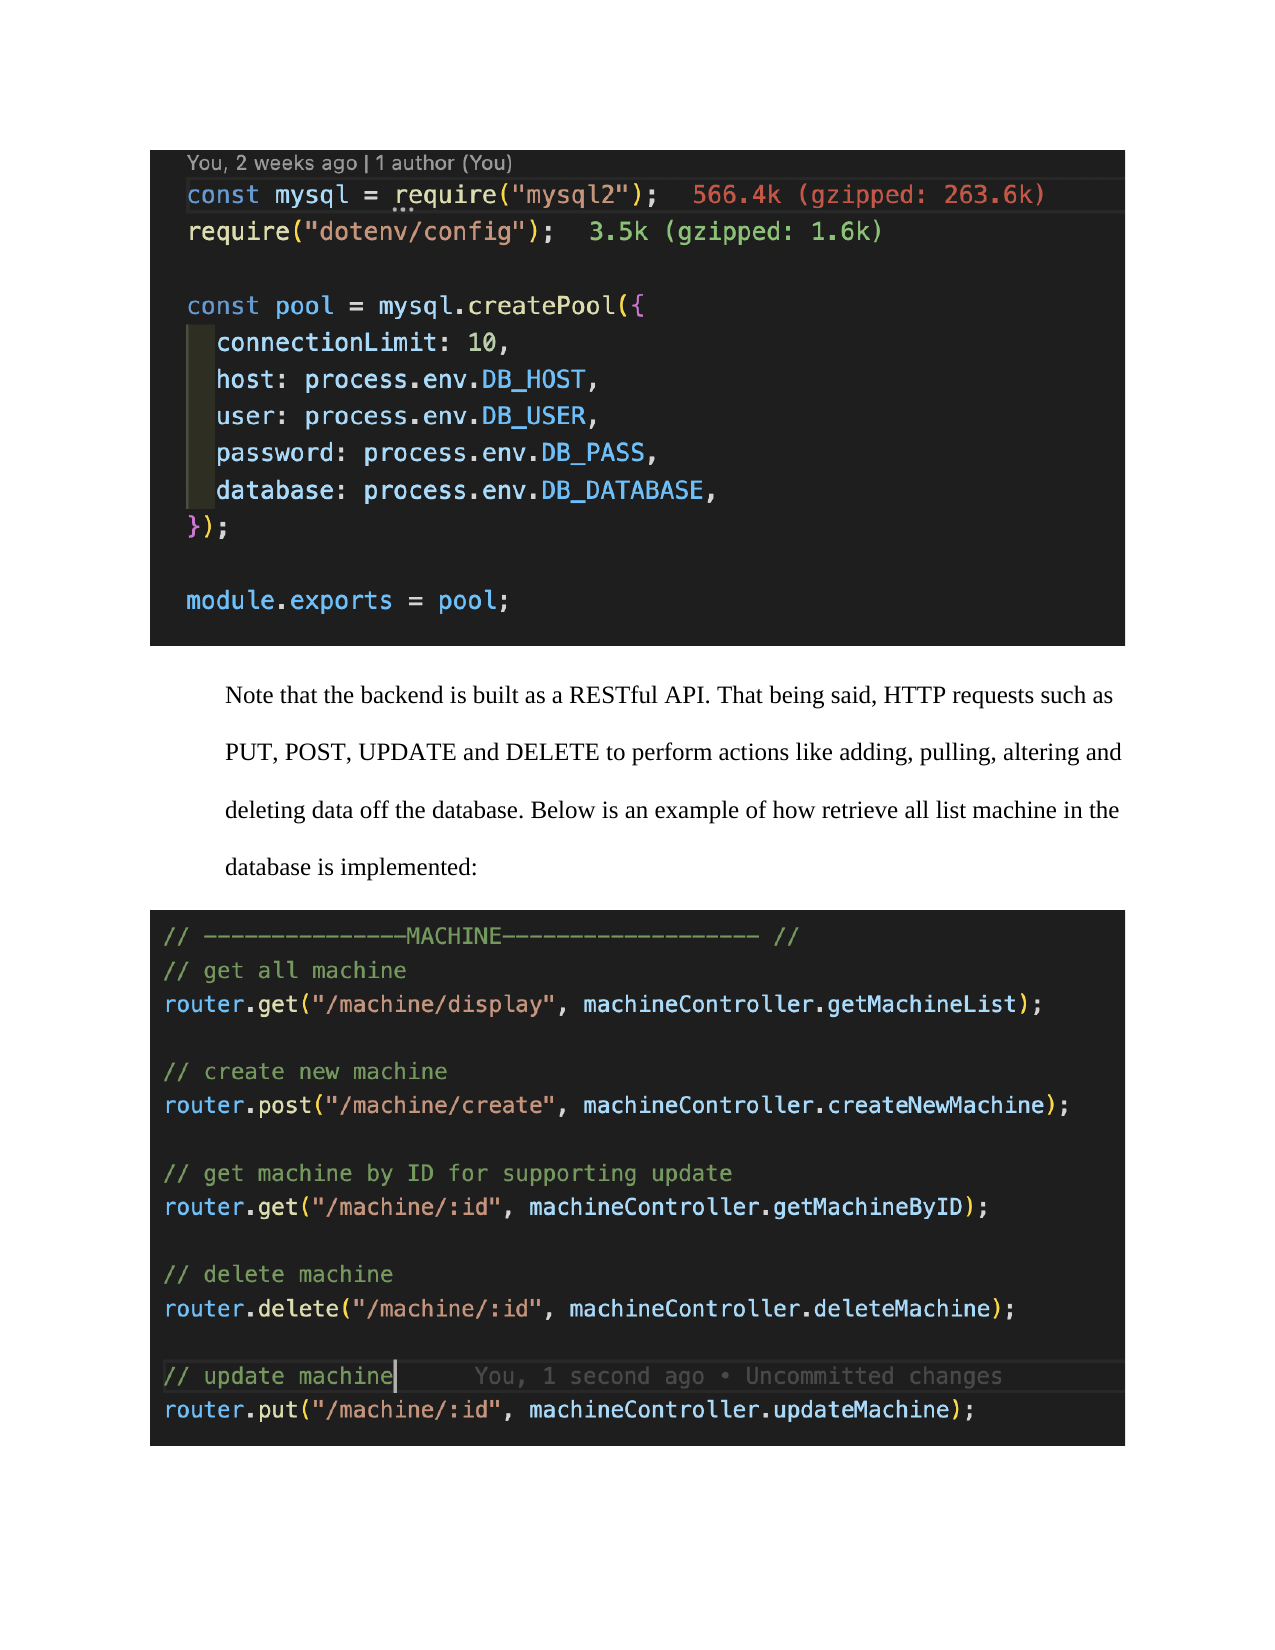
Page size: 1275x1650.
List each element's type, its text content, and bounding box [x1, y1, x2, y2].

picture [150, 150, 1125, 646]
text Note that the backend is built as a RESTful API. That being said, HTTP requests such as PUT, POST, UPDATE and DELETE to perform actions like adding, pulling, altering and deleting data off the database. Below is an example of how retrieve all list machine in the database is implemented: [225, 680, 1125, 881]
picture [150, 910, 1125, 1446]
